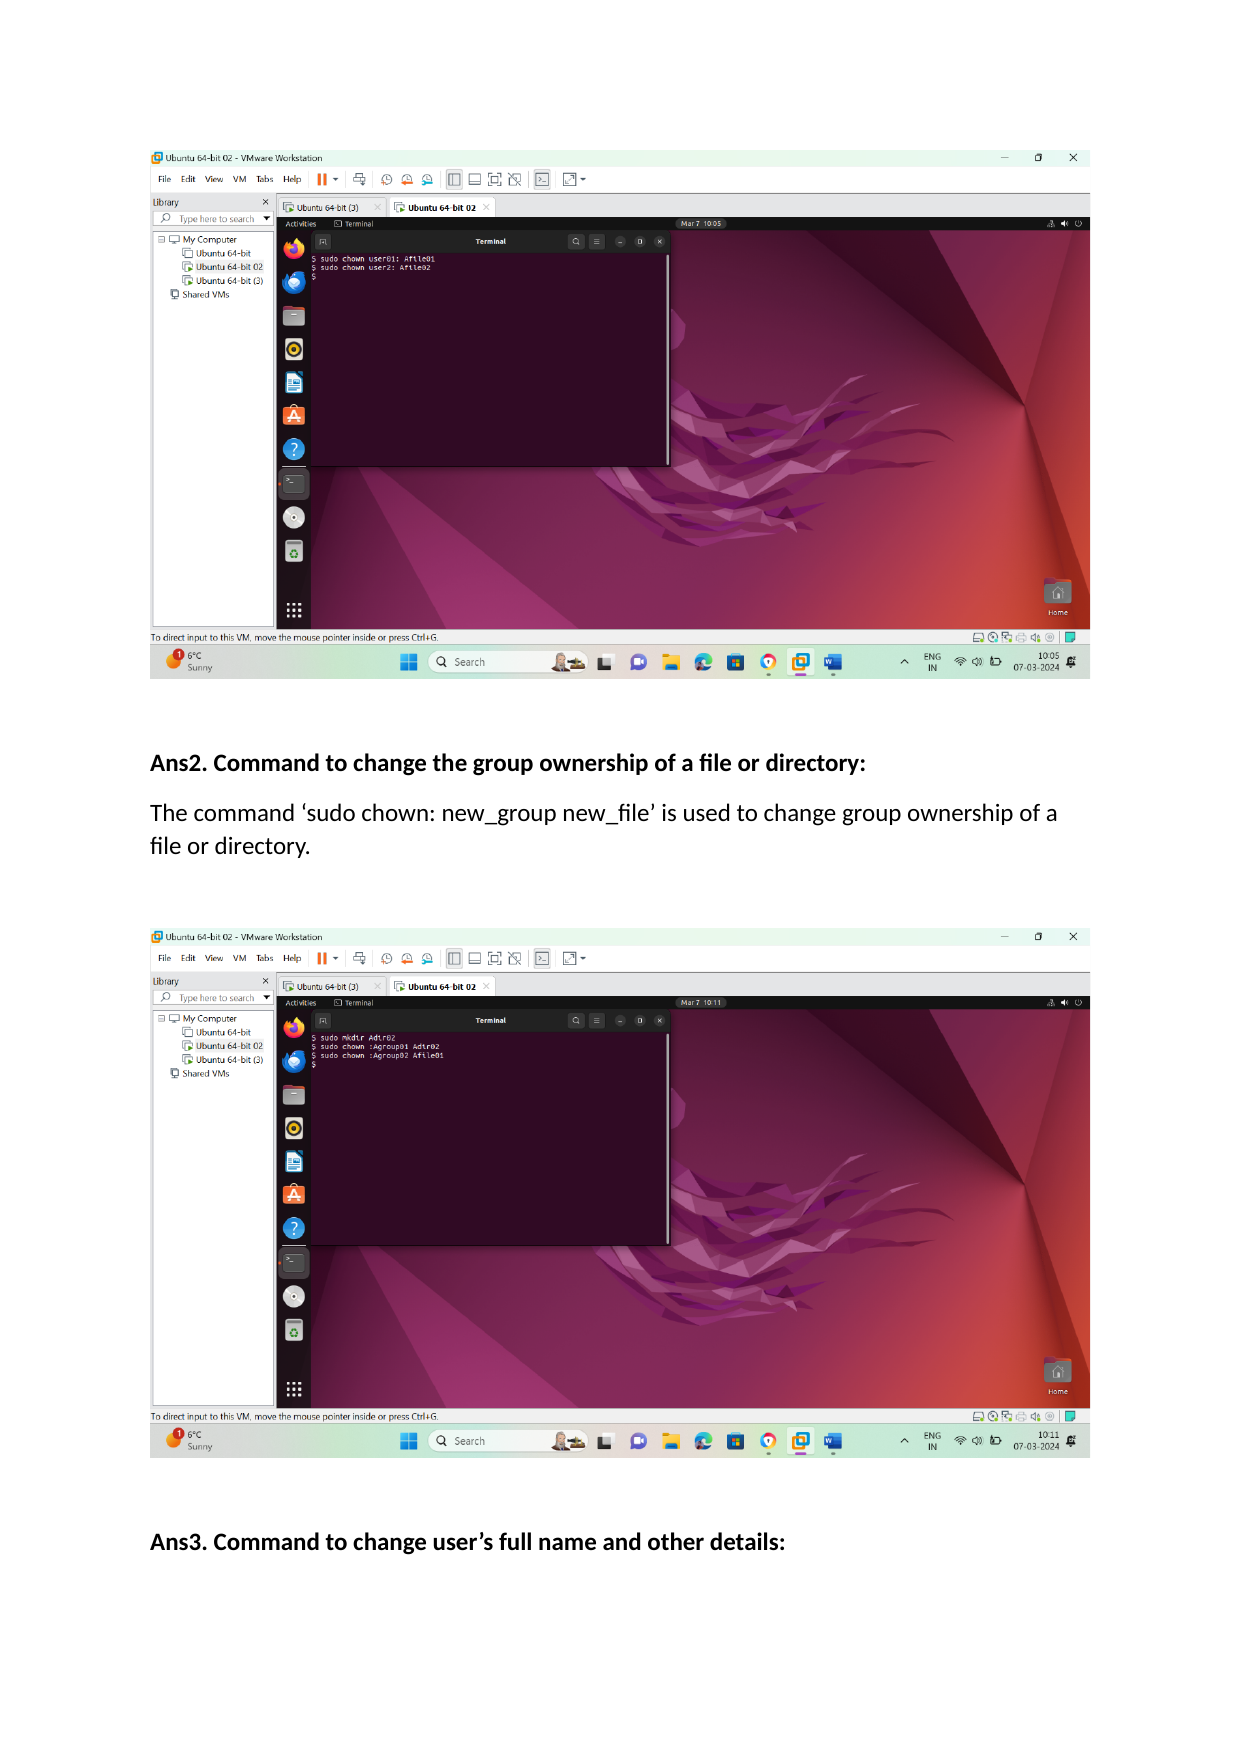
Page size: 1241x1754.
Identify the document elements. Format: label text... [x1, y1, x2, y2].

text Ans2. Command to change the group ownership of a file or directory: [150, 747, 1090, 778]
picture [150, 928, 1091, 1458]
text Ans3. Command to change user’s full name and other details: [150, 1526, 1090, 1557]
picture [150, 150, 1091, 679]
text The command ‘sudo chown: new_group new_file’ is used to change group ownership of a file or directory. [150, 797, 1090, 860]
